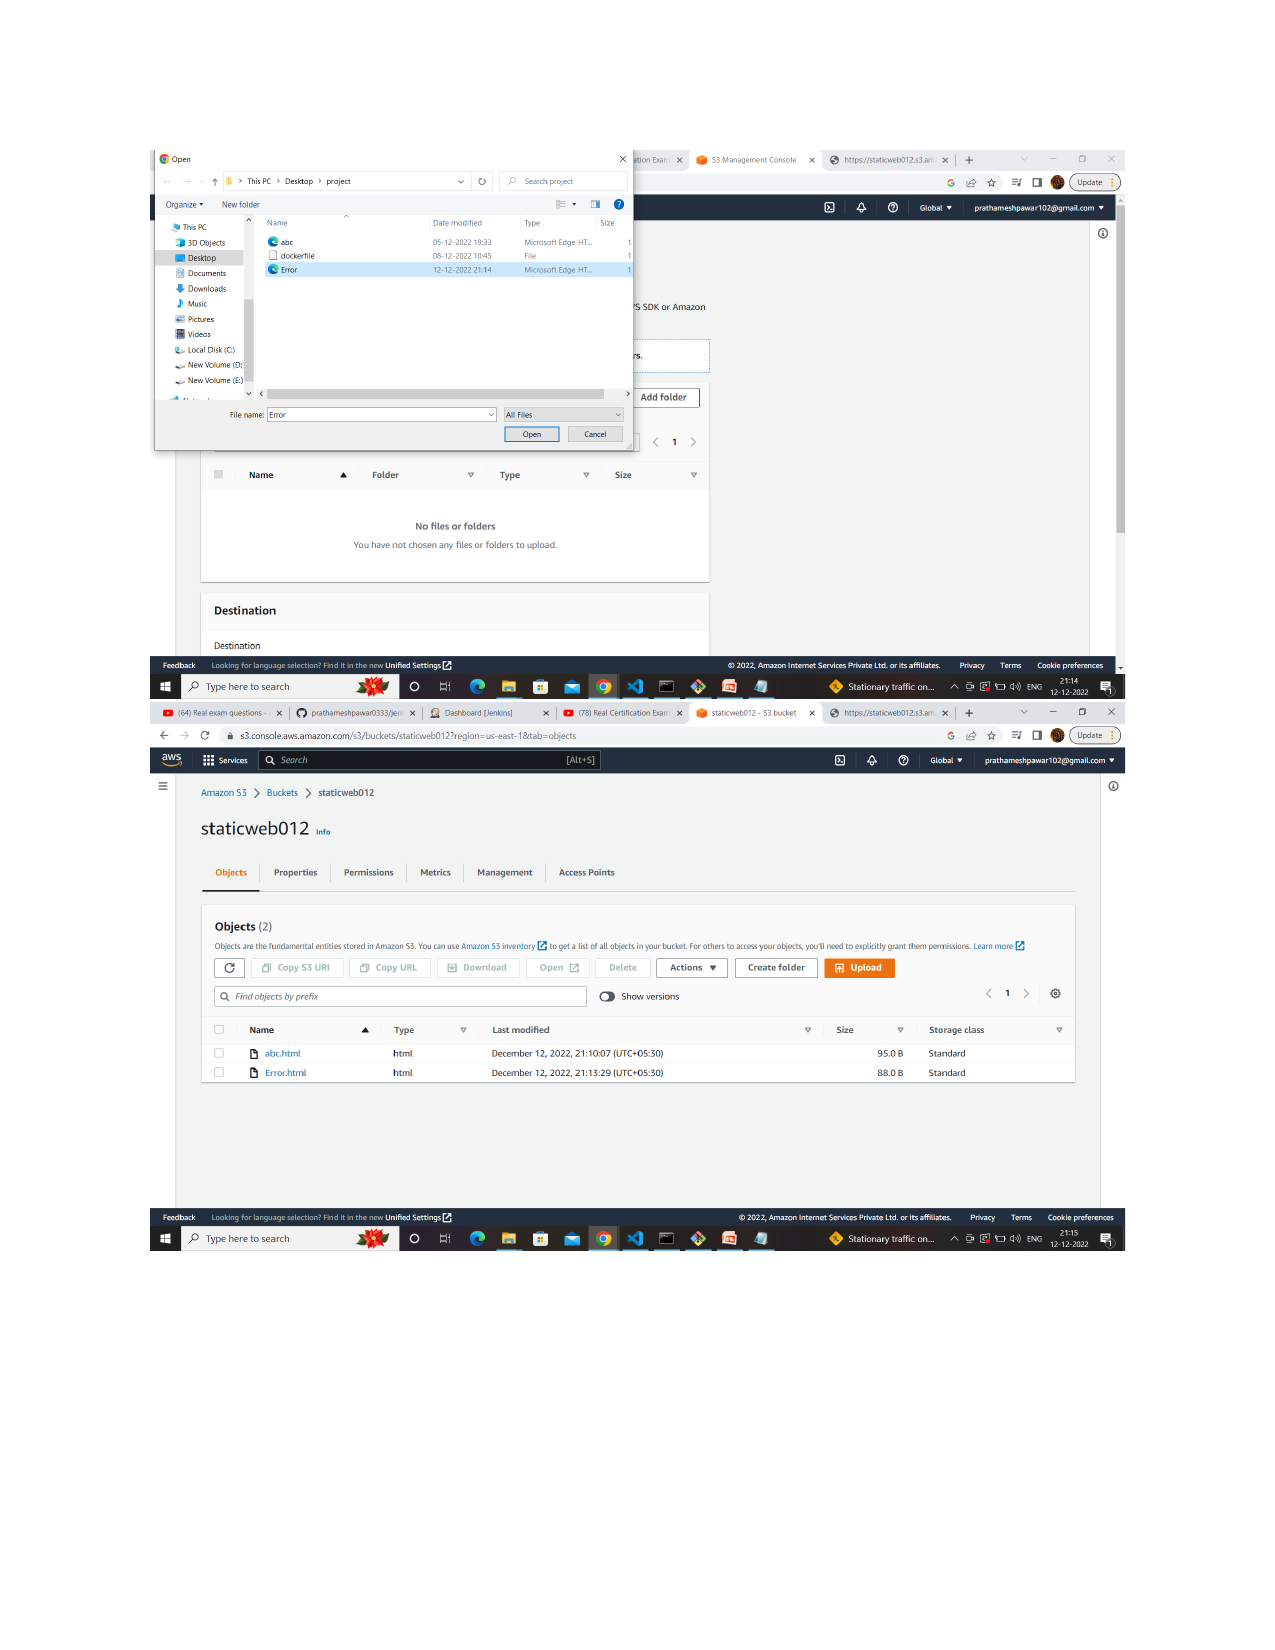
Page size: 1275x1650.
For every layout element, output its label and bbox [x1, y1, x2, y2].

picture [150, 702, 1125, 1251]
picture [150, 150, 1125, 699]
